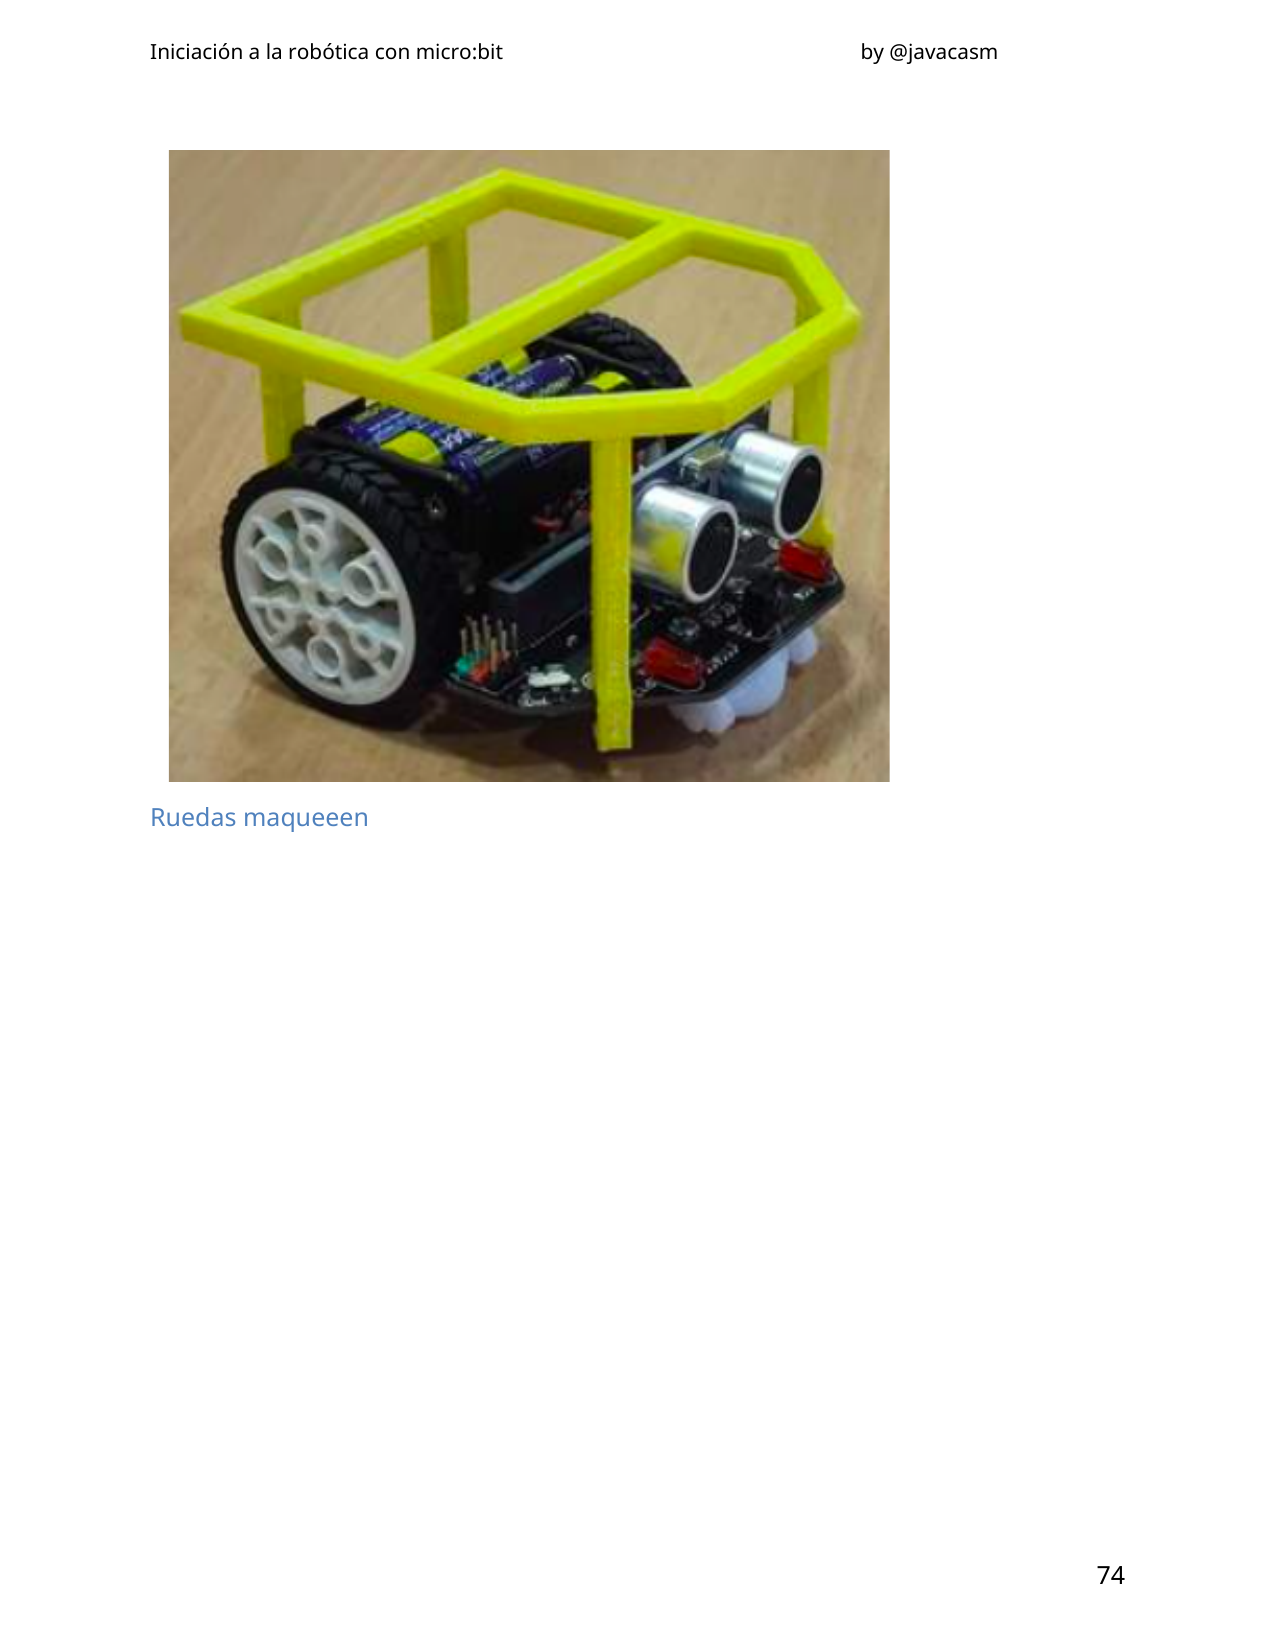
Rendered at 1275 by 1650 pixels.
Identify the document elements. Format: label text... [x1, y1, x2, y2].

picture [168, 150, 890, 782]
text Ruedas maqueeen [150, 800, 1125, 834]
